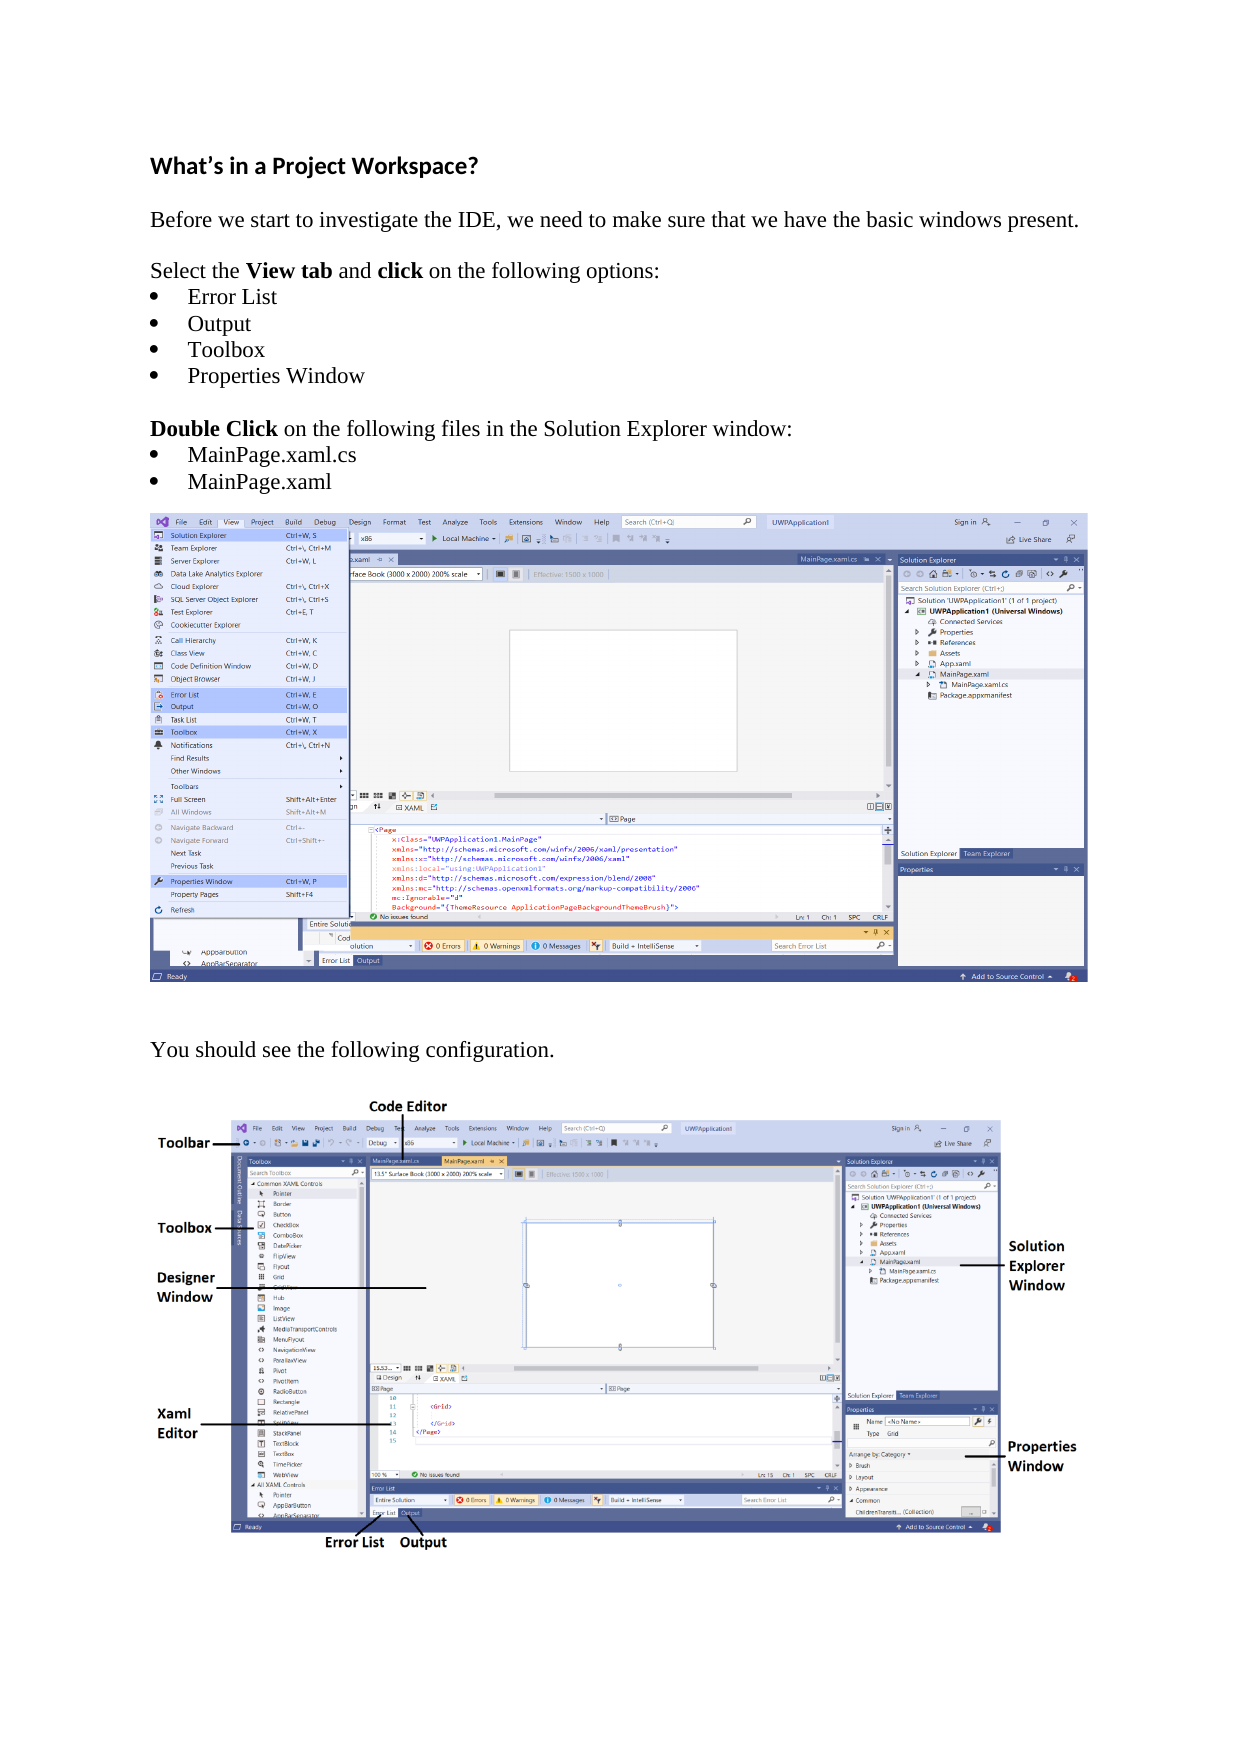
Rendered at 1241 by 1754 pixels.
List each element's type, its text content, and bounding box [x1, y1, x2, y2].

picture [150, 513, 1088, 982]
text What’s in a Project Workspace? [150, 150, 1090, 181]
text Before we start to investigate the IDE, we need to make sure that we have the basic windows present. [150, 206, 1090, 232]
list MainPage.xaml.cs [150, 441, 1090, 468]
list Toolbox [150, 336, 1090, 362]
list Error List [150, 283, 1090, 309]
list MainPage.xaml [150, 468, 1090, 494]
text Double Click on the following files in the Solution Explorer window: [150, 415, 1090, 441]
list Properties Window [150, 362, 1090, 389]
picture [150, 1094, 1088, 1558]
text Select the View tab and click on the following options: [150, 257, 1090, 283]
text You should see the following configuration. [150, 1036, 1090, 1063]
list Output [150, 309, 1090, 336]
